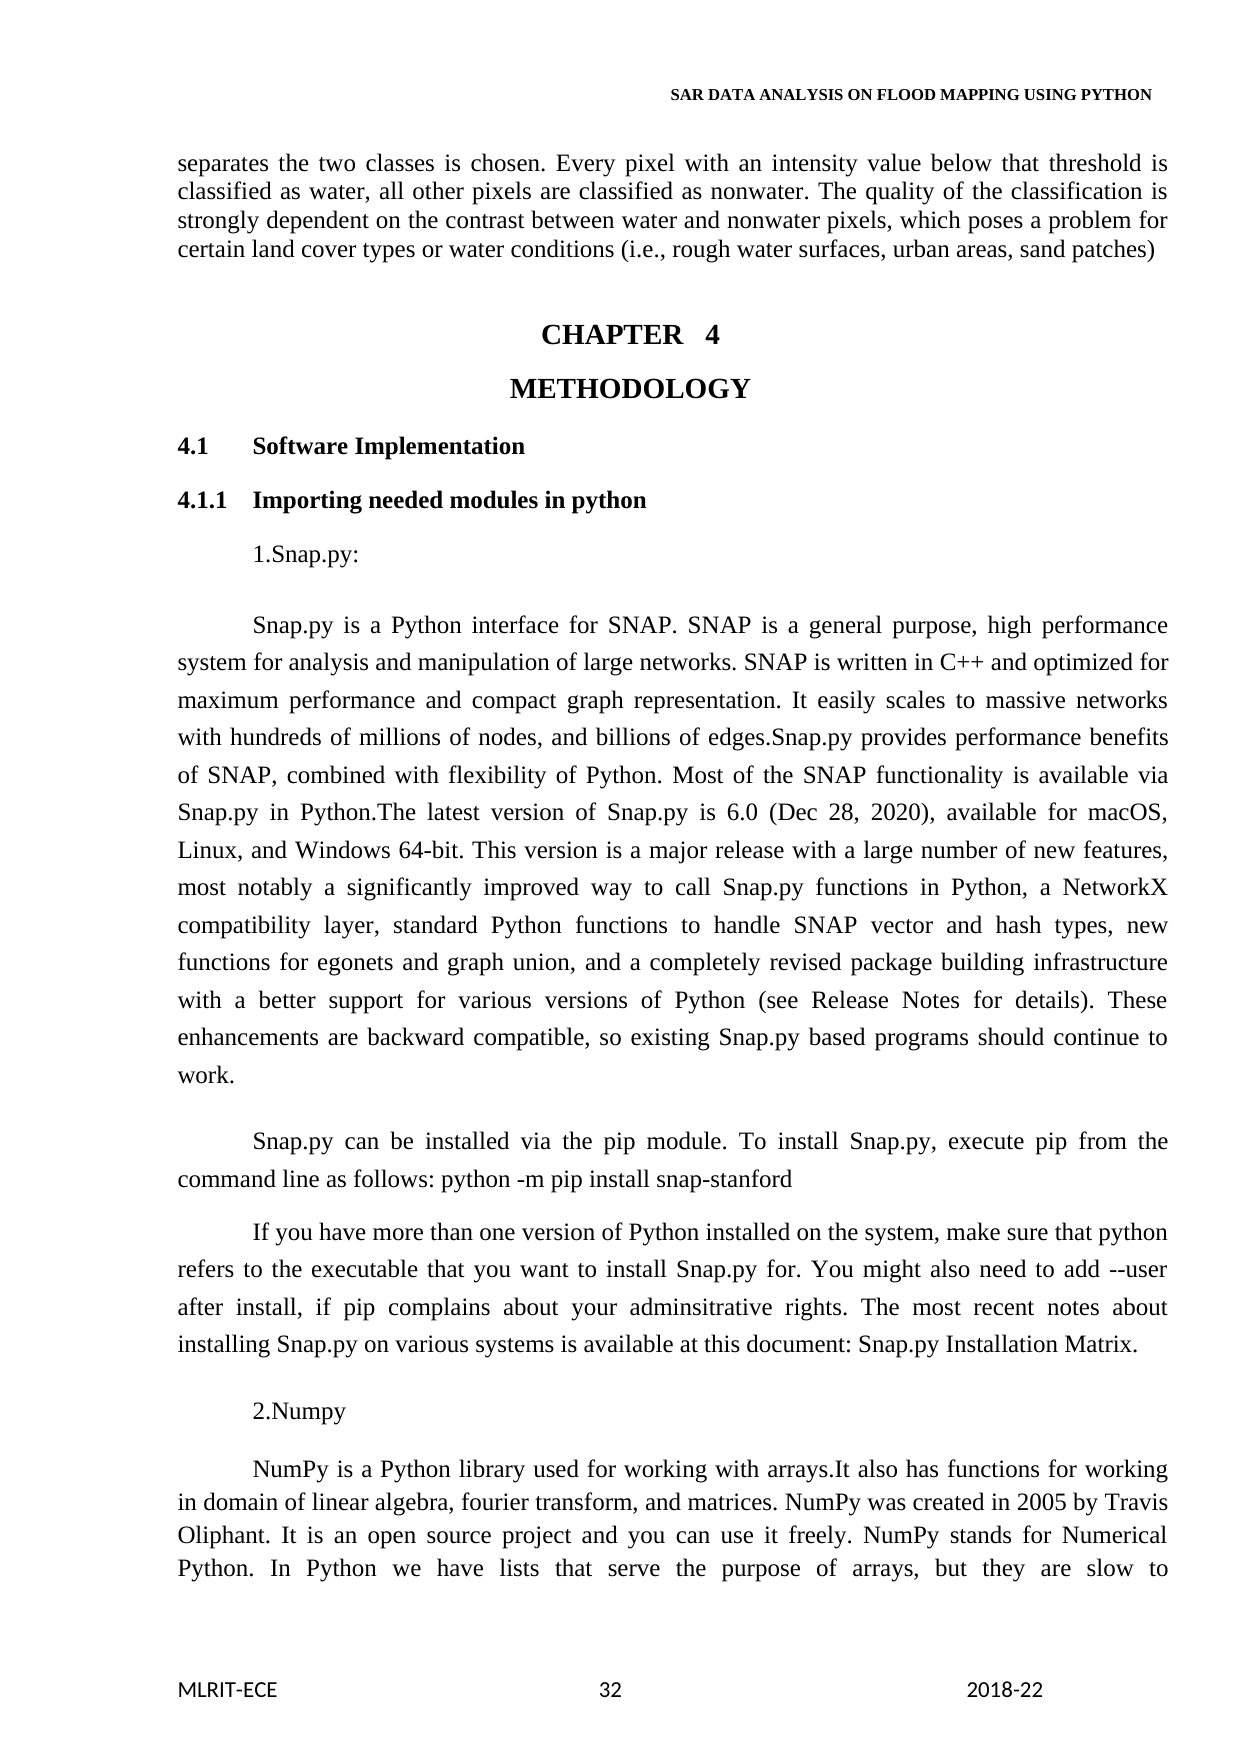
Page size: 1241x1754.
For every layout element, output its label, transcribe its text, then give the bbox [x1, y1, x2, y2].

text Snap.py can be installed via the pip module. To install Snap.py, execute pip from the command line as follows: python -m pip install snap-stanford [177, 1118, 1169, 1193]
text If you have more than one version of Python installed on the system, make sure that python refers to the executable that you want to install Snap.py for. You might also need to add --user after install, if pip complains about your adminsitrative rights. The most recent notes about installing Snap.py on various systems is available at this document: Snap.py Installation Matrix. [177, 1208, 1169, 1358]
text 4.1 Software Implementation [177, 431, 1169, 460]
text Snap.py is a Python interface for SNAP. SNAP is a general purpose, high performance system for analysis and manipulation of large networks. SNAP is written in C++ and optimized for maximum performance and compact graph representation. It easily scales to massive networks with hundreds of millions of nodes, and billions of edges.Snap.py provides performance benefits of SNAP, combined with flexibility of Python. Most of the SNAP functionality is available via Snap.py in Python.The latest version of Snap.py is 6.0 (Dec 28, 2020), available for macOS, Linux, and Windows 64-bit. This version is a major release with a large number of new features, most notably a significantly improved way to call Snap.py functions in Python, a NetworkX compatibility layer, standard Python functions to handle SNAP vector and hash types, new functions for egonets and graph union, and a completely revised package building infrastructure with a better support for various versions of Python (see Release Notes for details). These enhancements are backward compatible, so existing Snap.py based programs should continue to work. [177, 601, 1169, 1088]
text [177, 148, 1169, 263]
text CHAPTER 4 [402, 317, 1169, 351]
text METHODOLOGY [177, 371, 1169, 405]
text 1.Snap.py: [177, 539, 1169, 568]
text 4.1.1 Importing needed modules in python [177, 485, 1169, 514]
text 2.Numpy [177, 1387, 1169, 1425]
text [177, 1454, 1169, 1582]
